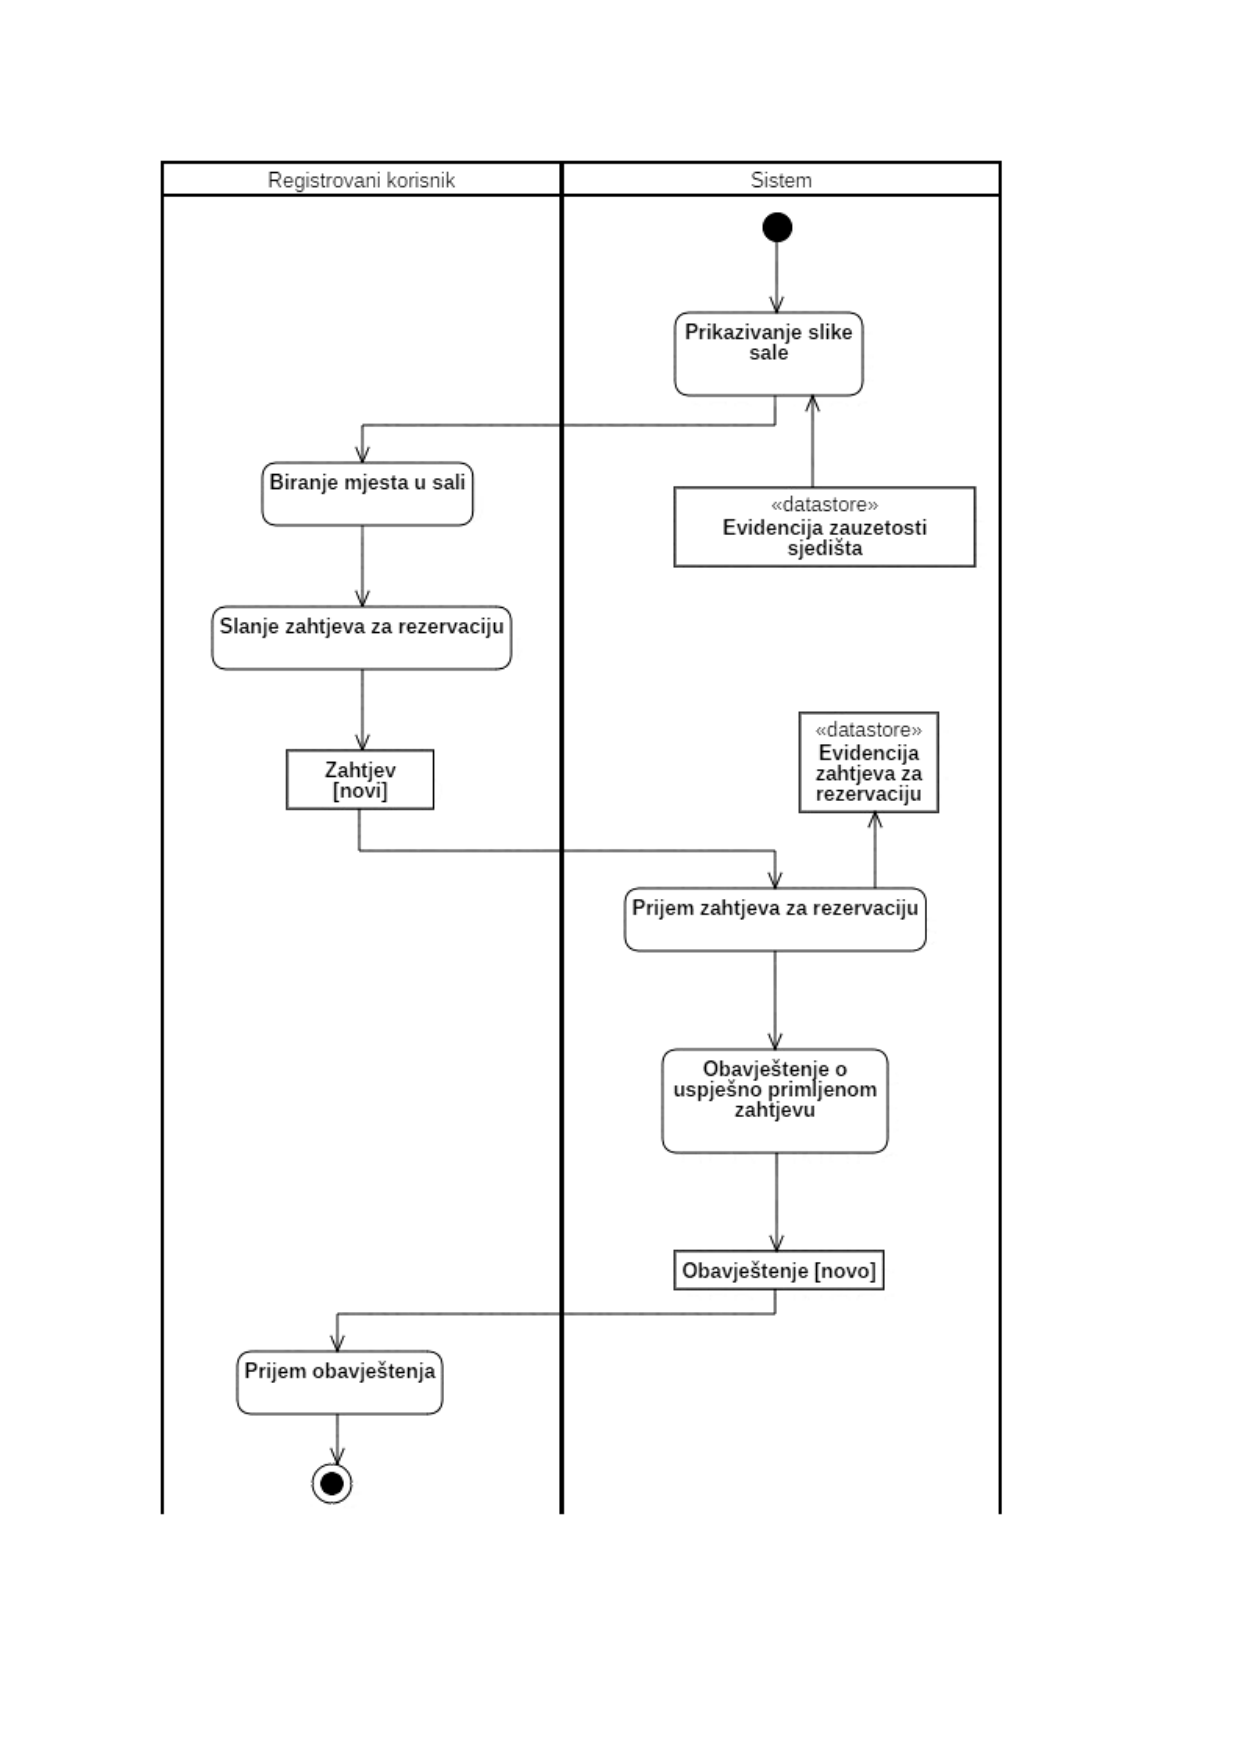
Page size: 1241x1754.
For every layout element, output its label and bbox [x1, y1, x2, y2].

picture [147, 147, 1016, 1538]
